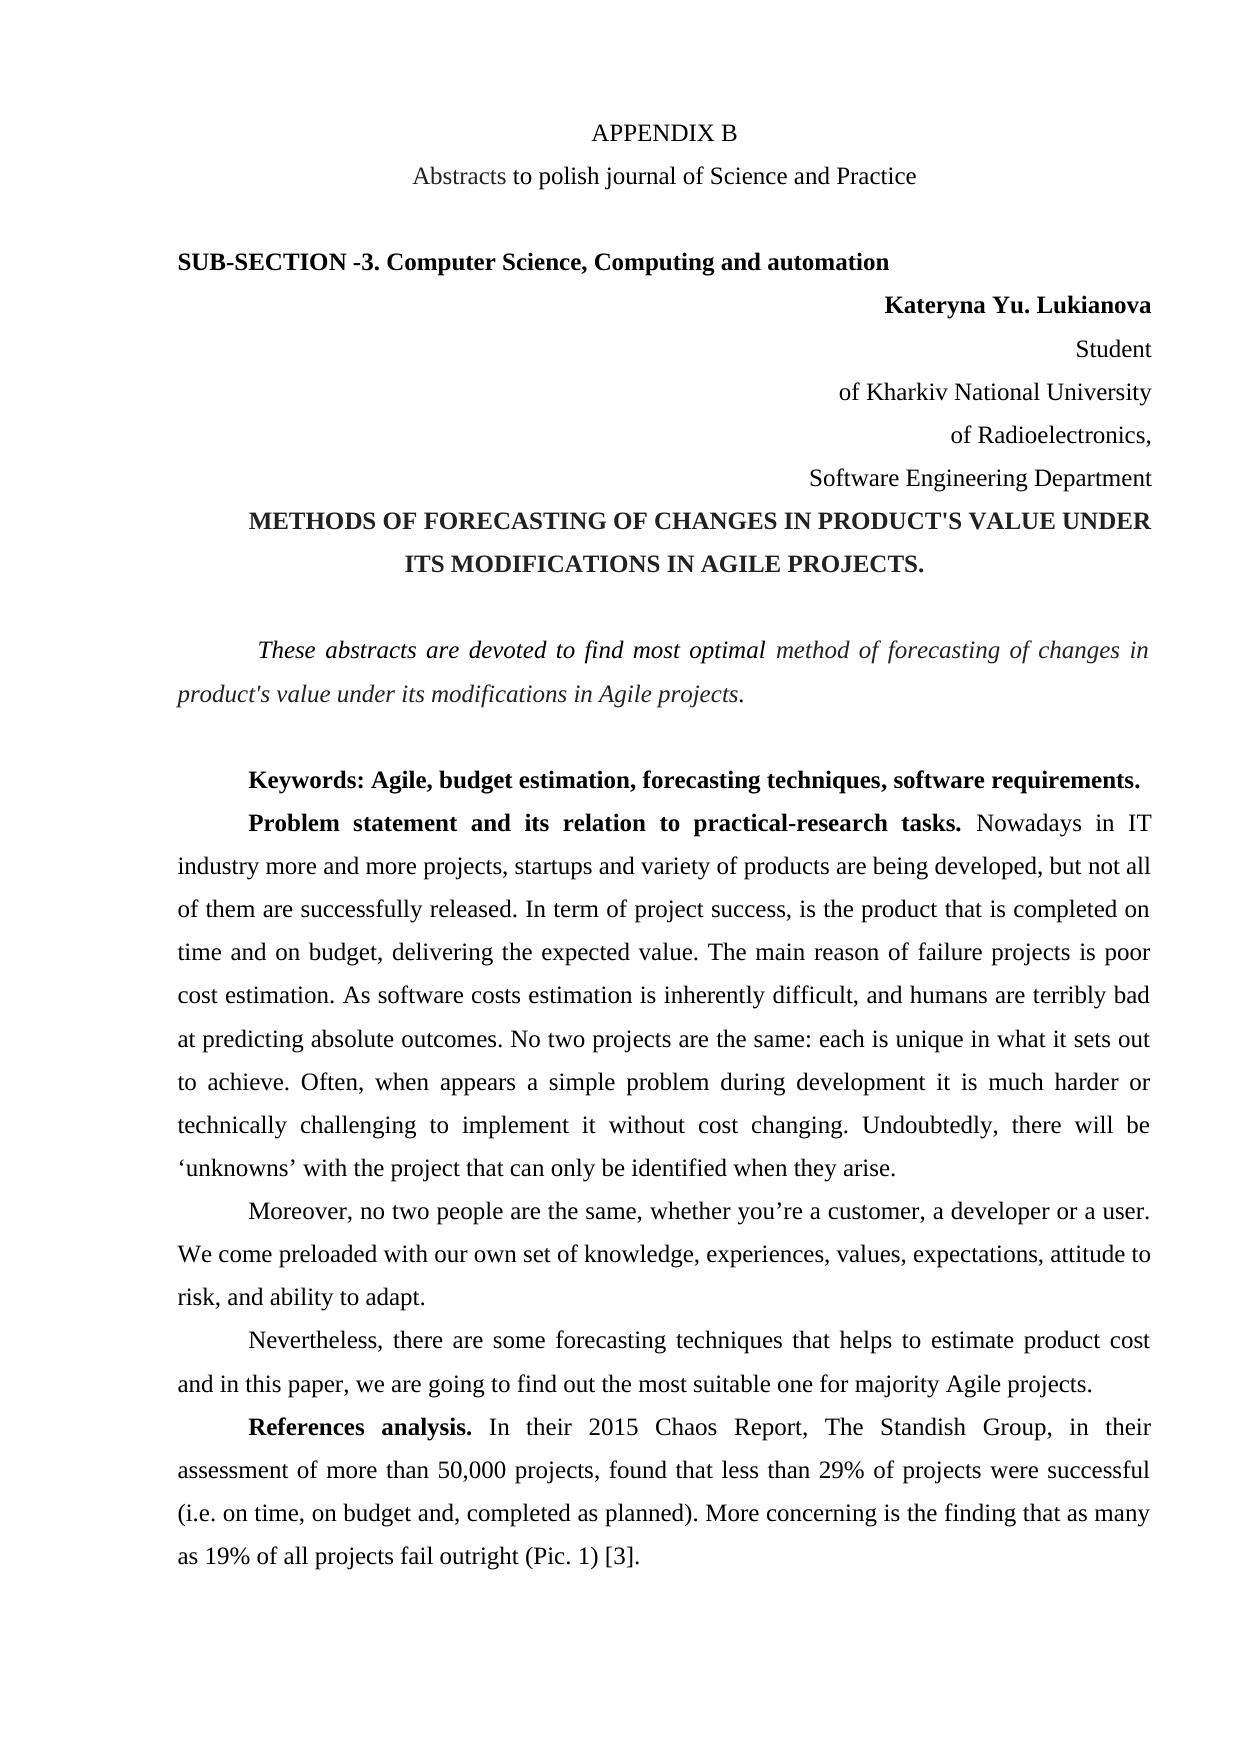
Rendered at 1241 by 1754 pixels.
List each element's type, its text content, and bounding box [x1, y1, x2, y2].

text Software Engineering Department [177, 463, 1152, 492]
text Student [177, 334, 1152, 362]
text Keywords: Agile, budget estimation, forecasting techniques, software requirements. [177, 765, 1152, 794]
text Nevertheless, there are some forecasting techniques that helps to estimate product cost and in this paper, we are going to find out the most suitable one for majority Agile projects. [177, 1326, 1152, 1397]
text Abstracts to polish journal of Science and Practice [177, 161, 1152, 190]
text of Radioelectronics, [177, 420, 1152, 449]
text SUB-SECTION -3. Computer Science, Computing and automation [177, 247, 1152, 276]
text These abstracts are devoted to find most optimal method of forecasting of changes in product's value under its modifications in Agile projects. [177, 636, 1152, 707]
text Kateryna Yu. Lukianova [177, 291, 1152, 319]
text APPENDIX B [177, 118, 1152, 147]
text METHODS OF FORECASTING OF CHANGES IN PRODUCT'S VALUE UNDER ITS MODIFICATIONS IN AGILE PROJECTS. [177, 506, 1152, 578]
text Moreover, no two people are the same, whether you’re a customer, a developer or a user. We come preloaded with our own set of knowledge, experiences, values, expectations, attitude to risk, and ability to adapt. [177, 1196, 1152, 1311]
text of Kharkiv National University [177, 377, 1152, 406]
text Problem statement and its relation to practical-research tasks. Nowadays in IT industry more and more projects, startups and variety of products are being developed, but not all of them are successfully released. In term of project success, is the product that is completed on time and on budget, delivering the expected value. The main reason of failure projects is poor cost estimation. As software costs estimation is inherently difficult, and humans are terribly bad at predicting absolute outcomes. No two projects are the same: each is unique in what it sets out to achieve. Often, when appears a simple problem during development it is much harder or technically challenging to implement it without cost changing. Undoubtedly, there will be ‘unknowns’ with the project that can only be identified when they arise. [177, 808, 1152, 1182]
text References analysis. In their 2015 Chaos Report, The Standish Group, in their assessment of more than 50,000 projects, found that less than 29% of projects were successful (i.e. on time, on budget and, completed as planned). More concerning is the finding that as many as 19% of all projects fail outright (Pic. 1) [3]. [177, 1412, 1152, 1570]
